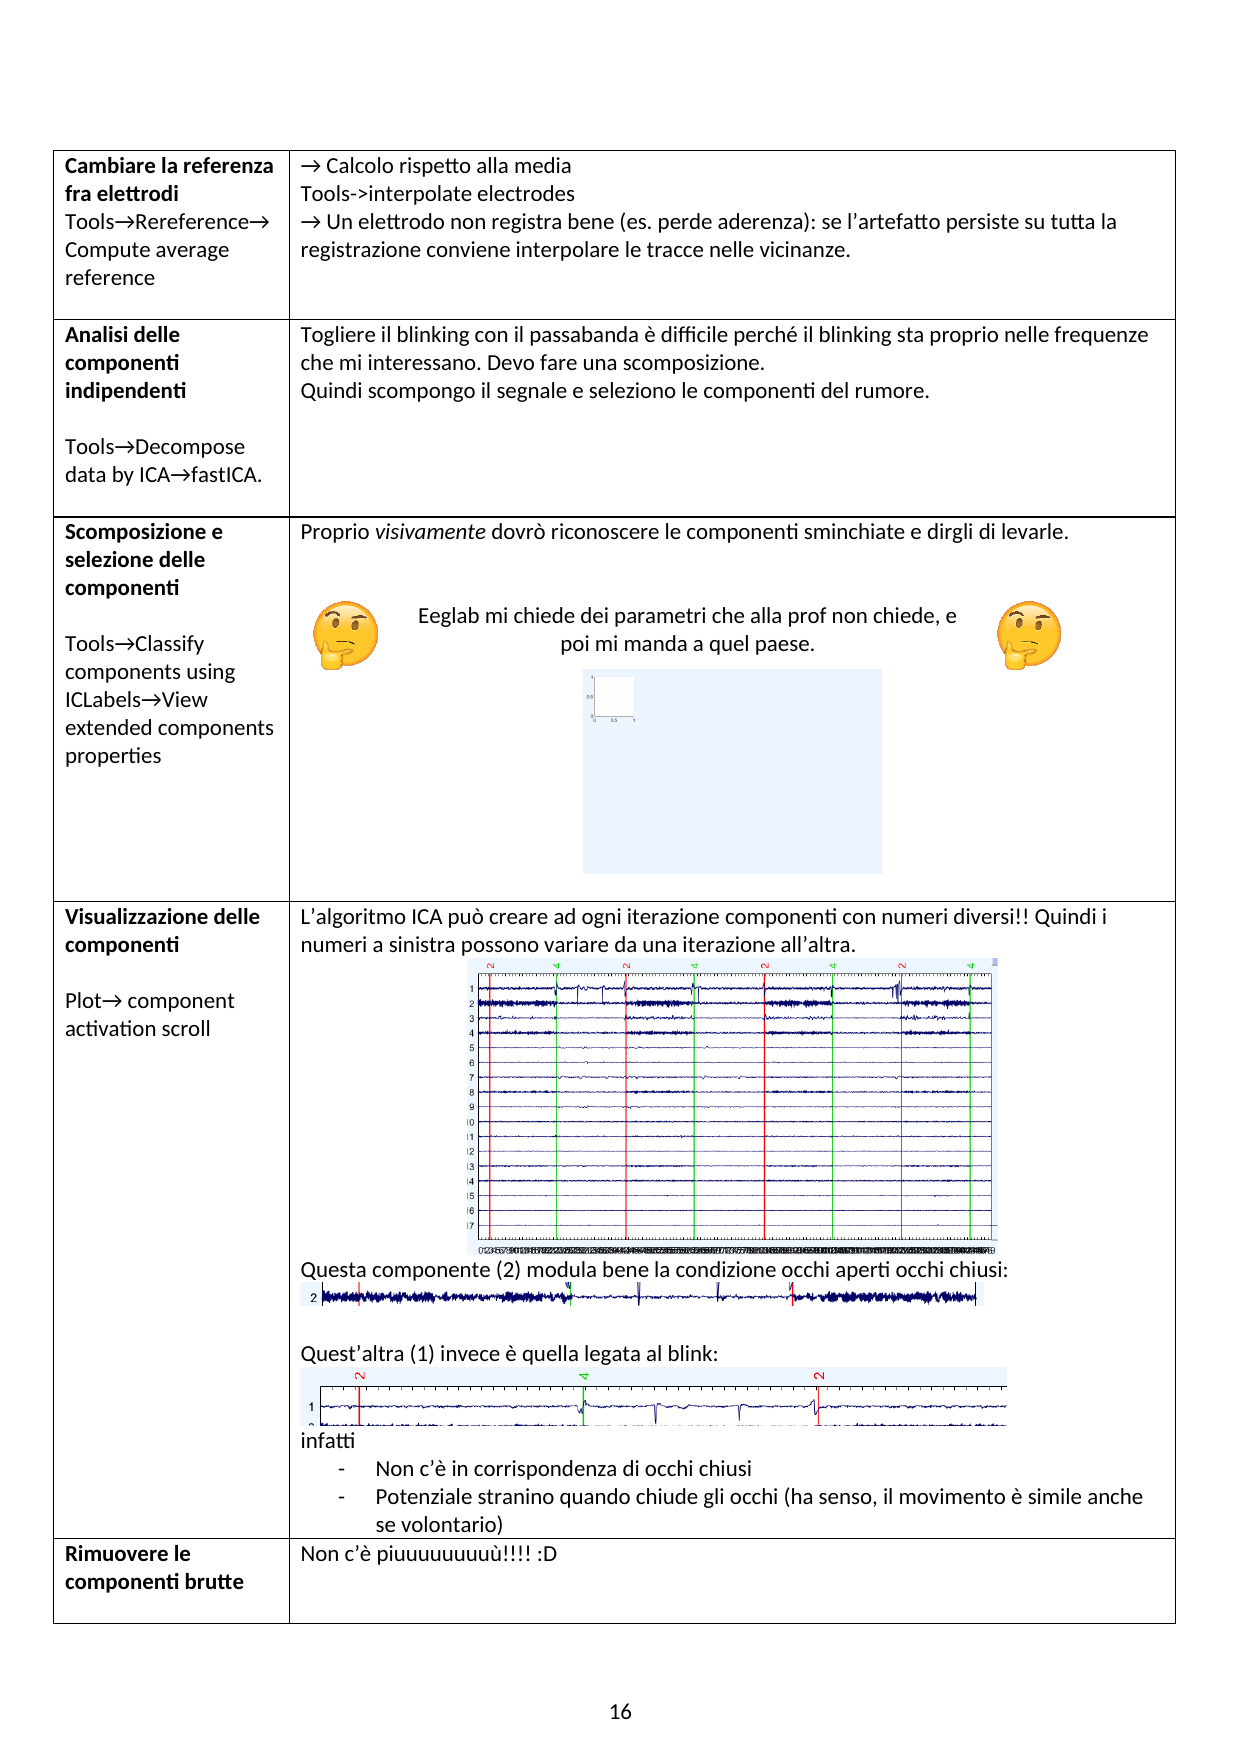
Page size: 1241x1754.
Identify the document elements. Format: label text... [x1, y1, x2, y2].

picture [467, 958, 998, 1255]
table_cell Cambiare la referenza fra elettrodi Tools→Rereference→Compute average reference [54, 151, 289, 319]
picture [995, 601, 1063, 670]
table_cell Togliere il blinking con il passabanda è difficile perché il blinking sta proprio nelle frequenze che mi interessano. Devo fare una scomposizione. Quindi scompongo il segnale e seleziono le componenti del rumore. [290, 320, 1175, 516]
picture [311, 601, 380, 670]
picture [300, 1282, 984, 1306]
table_cell → Calcolo rispetto alla media Tools->interpolate electrodes → Un elettrodo non registra bene (es. perde aderenza): se l’artefatto persiste su tutta la registrazione conviene interpolare le tracce nelle vicinanze. [290, 151, 1175, 319]
table_cell Non c’è piuuuuuuuuù!!!! :D [290, 1539, 1175, 1623]
table_cell Proprio visivamente dovrò riconoscere le componenti sminchiate e dirgli di levarle. [290, 518, 1175, 901]
table_cell Scomposizione e selezione delle componenti Tools→Classify components using ICLabels→View extended components properties [54, 518, 289, 901]
picture [300, 1367, 1008, 1426]
table_cell Visualizzazione delle componenti Plot→ component activation scroll [54, 902, 289, 1538]
picture [582, 669, 883, 874]
table_cell L’algoritmo ICA può creare ad ogni iterazione componenti con numeri diversi!! Quindi i numeri a sinistra possono variare da una iterazione all’altra. Questa componente (2) modula bene la condizione occhi aperti occhi chiusi: Quest’altra (1) invece è quella legata al blink: infatti Non c’è in corrispondenza di occhi chiusi Potenziale stranino quando chiude gli occhi (ha senso, il movimento è simile anche se volontario) [290, 902, 1175, 1538]
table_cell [54, 1539, 289, 1623]
table_cell Analisi delle componenti indipendenti Tools→Decompose data by ICA→fastICA. [54, 320, 289, 516]
